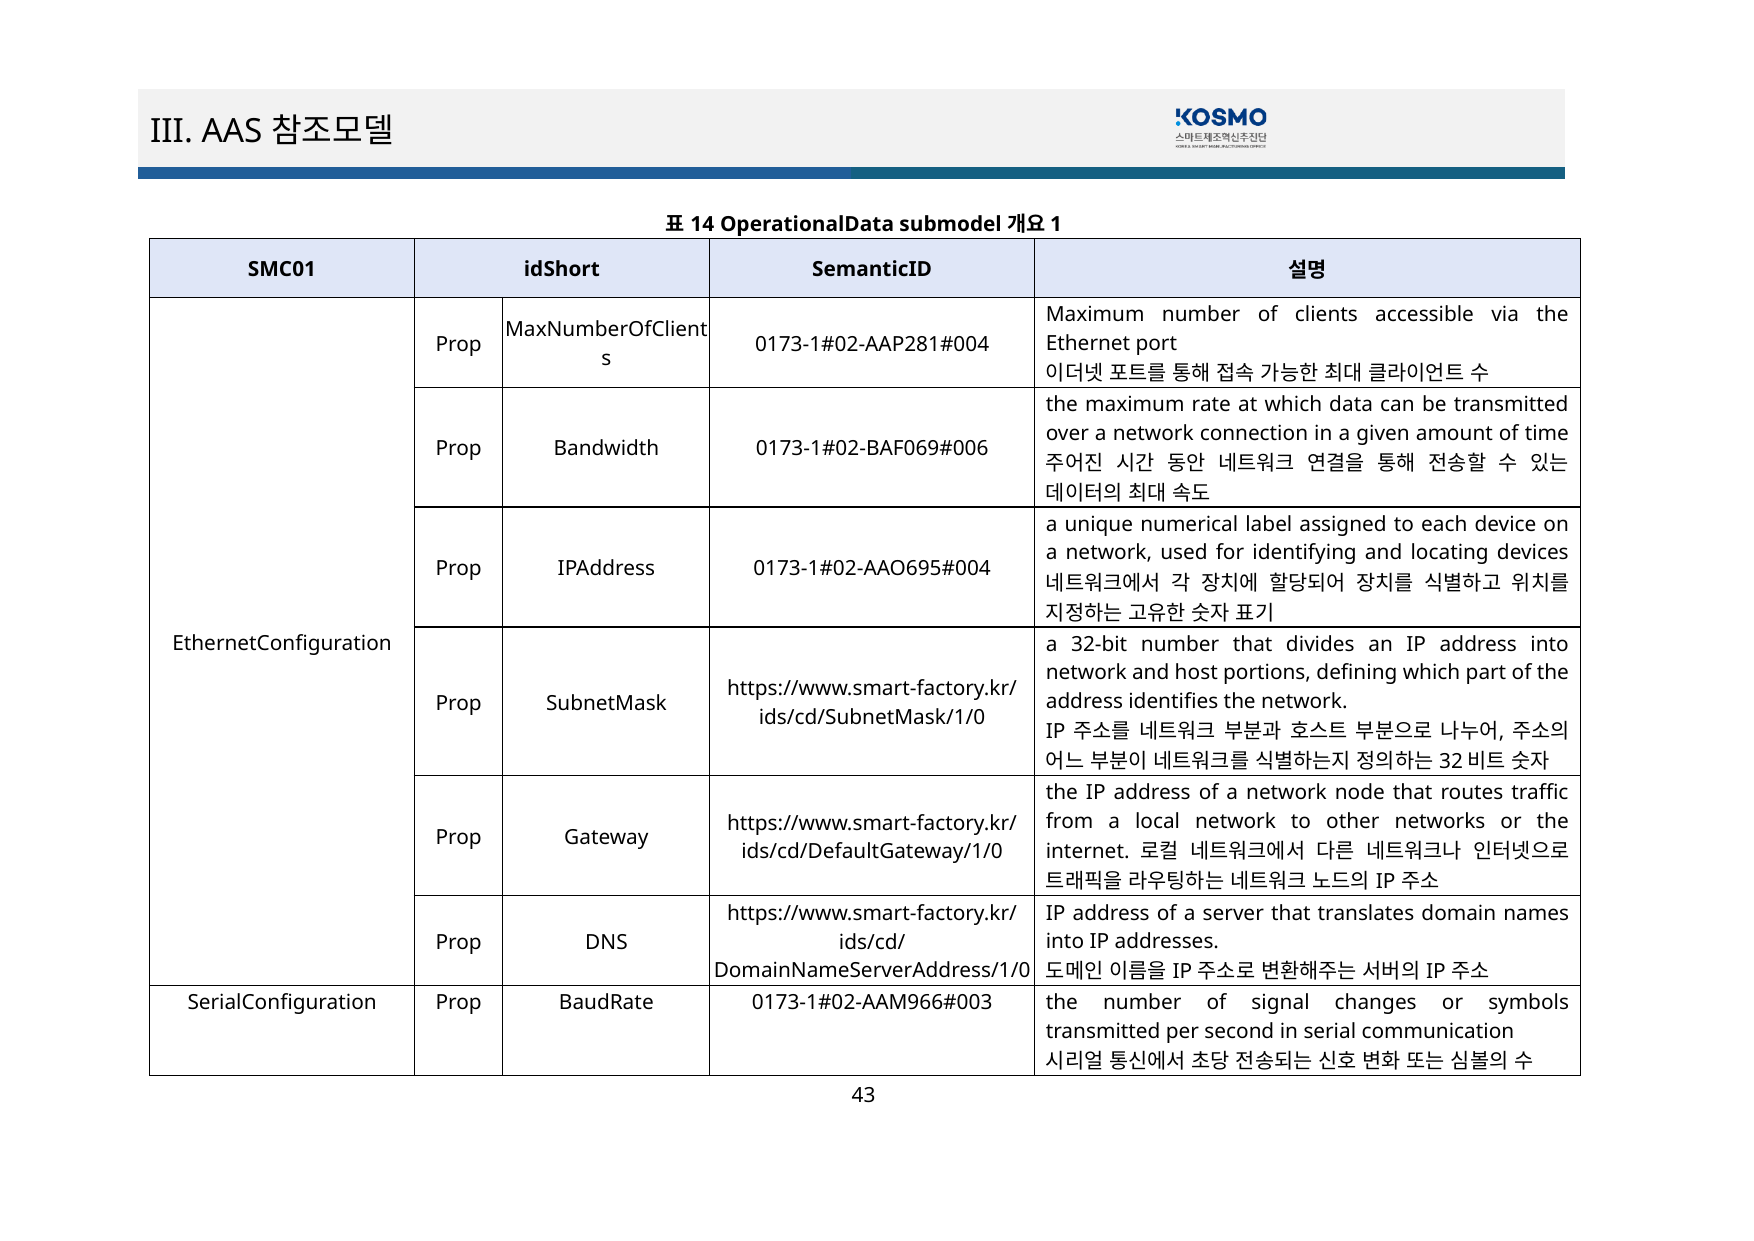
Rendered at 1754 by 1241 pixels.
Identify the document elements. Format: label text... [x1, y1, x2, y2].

table_cell Prop [415, 628, 502, 775]
table_cell 0173-1#02-AAO695#004 [710, 508, 1034, 626]
table_cell DNS [503, 896, 709, 985]
table_header SemanticID [710, 239, 1034, 297]
table_cell Gateway [503, 776, 709, 895]
table_cell Prop [415, 986, 502, 1074]
table_cell the IP address of a network node that routes traffic from a local network to other networks or the internet. 로컬 네트워크에서 다른 네트워크나 인터넷으로 트래픽을 라우팅하는 네트워크 노드의 IP 주소 [1035, 776, 1580, 895]
table_cell a unique numerical label assigned to each device on a network, used for identifying and locating devices 네트워크에서 각 장치에 할당되어 장치를 식별하고 위치를 지정하는 고유한 숫자 표기 [1035, 508, 1580, 626]
table_cell SerialConfiguration [150, 986, 414, 1074]
table_cell https://www.smart-factory.kr/ids/cd/DomainNameServerAddress/1/0 [710, 896, 1034, 985]
table_cell https://www.smart-factory.kr/ids/cd/SubnetMask/1/0 [710, 628, 1034, 775]
table_cell Prop [415, 508, 502, 626]
table_cell EthernetConfiguration [150, 298, 414, 985]
table_cell a 32-bit number that divides an IP address into network and host portions, defining which part of the address identifies the network. IP 주소를 네트워크 부분과 호스트 부분으로 나누어, 주소의 어느 부분이 네트워크를 식별하는지 정의하는 32비트 숫자 [1035, 628, 1580, 775]
table_cell IPAddress [503, 508, 709, 626]
table_cell https://www.smart-factory.kr/ids/cd/DefaultGateway/1/0 [710, 776, 1034, 895]
table_cell 0173-1#02-AAP281#004 [710, 298, 1034, 387]
table_header idShort [415, 239, 709, 297]
table_cell 0173-1#02-BAF069#006 [710, 388, 1034, 506]
table_cell Prop [415, 776, 502, 895]
table_cell Bandwidth [503, 388, 709, 506]
table_cell IP address of a server that translates domain names into IP addresses. 도메인 이름을 IP 주소로 변환해주는 서버의 IP 주소 [1035, 896, 1580, 985]
table_header 설명 [1035, 239, 1580, 297]
table_cell Prop [415, 298, 502, 387]
table_header SMC01 [150, 239, 414, 297]
table_cell Prop [415, 896, 502, 985]
picture [1175, 108, 1267, 148]
table_cell MaxNumberOfClients [503, 298, 709, 387]
table_cell SubnetMask [503, 628, 709, 775]
table_cell the number of signal changes or symbols transmitted per second in serial communication 시리얼 통신에서 초당 전송되는 신호 변화 또는 심볼의 수 [1035, 986, 1580, 1074]
table_cell the maximum rate at which data can be transmitted over a network connection in a given amount of time 주어진 시간 동안 네트워크 연결을 통해 전송할 수 있는 데이터의 최대 속도 [1035, 388, 1580, 506]
table_cell Maximum number of clients accessible via the Ethernet port 이더넷 포트를 통해 접속 가능한 최대 클라이언트 수 [1035, 298, 1580, 387]
table_cell BaudRate [503, 986, 709, 1074]
table_cell Prop [415, 388, 502, 506]
table_cell 0173-1#02-AAM966#003 [710, 986, 1034, 1074]
